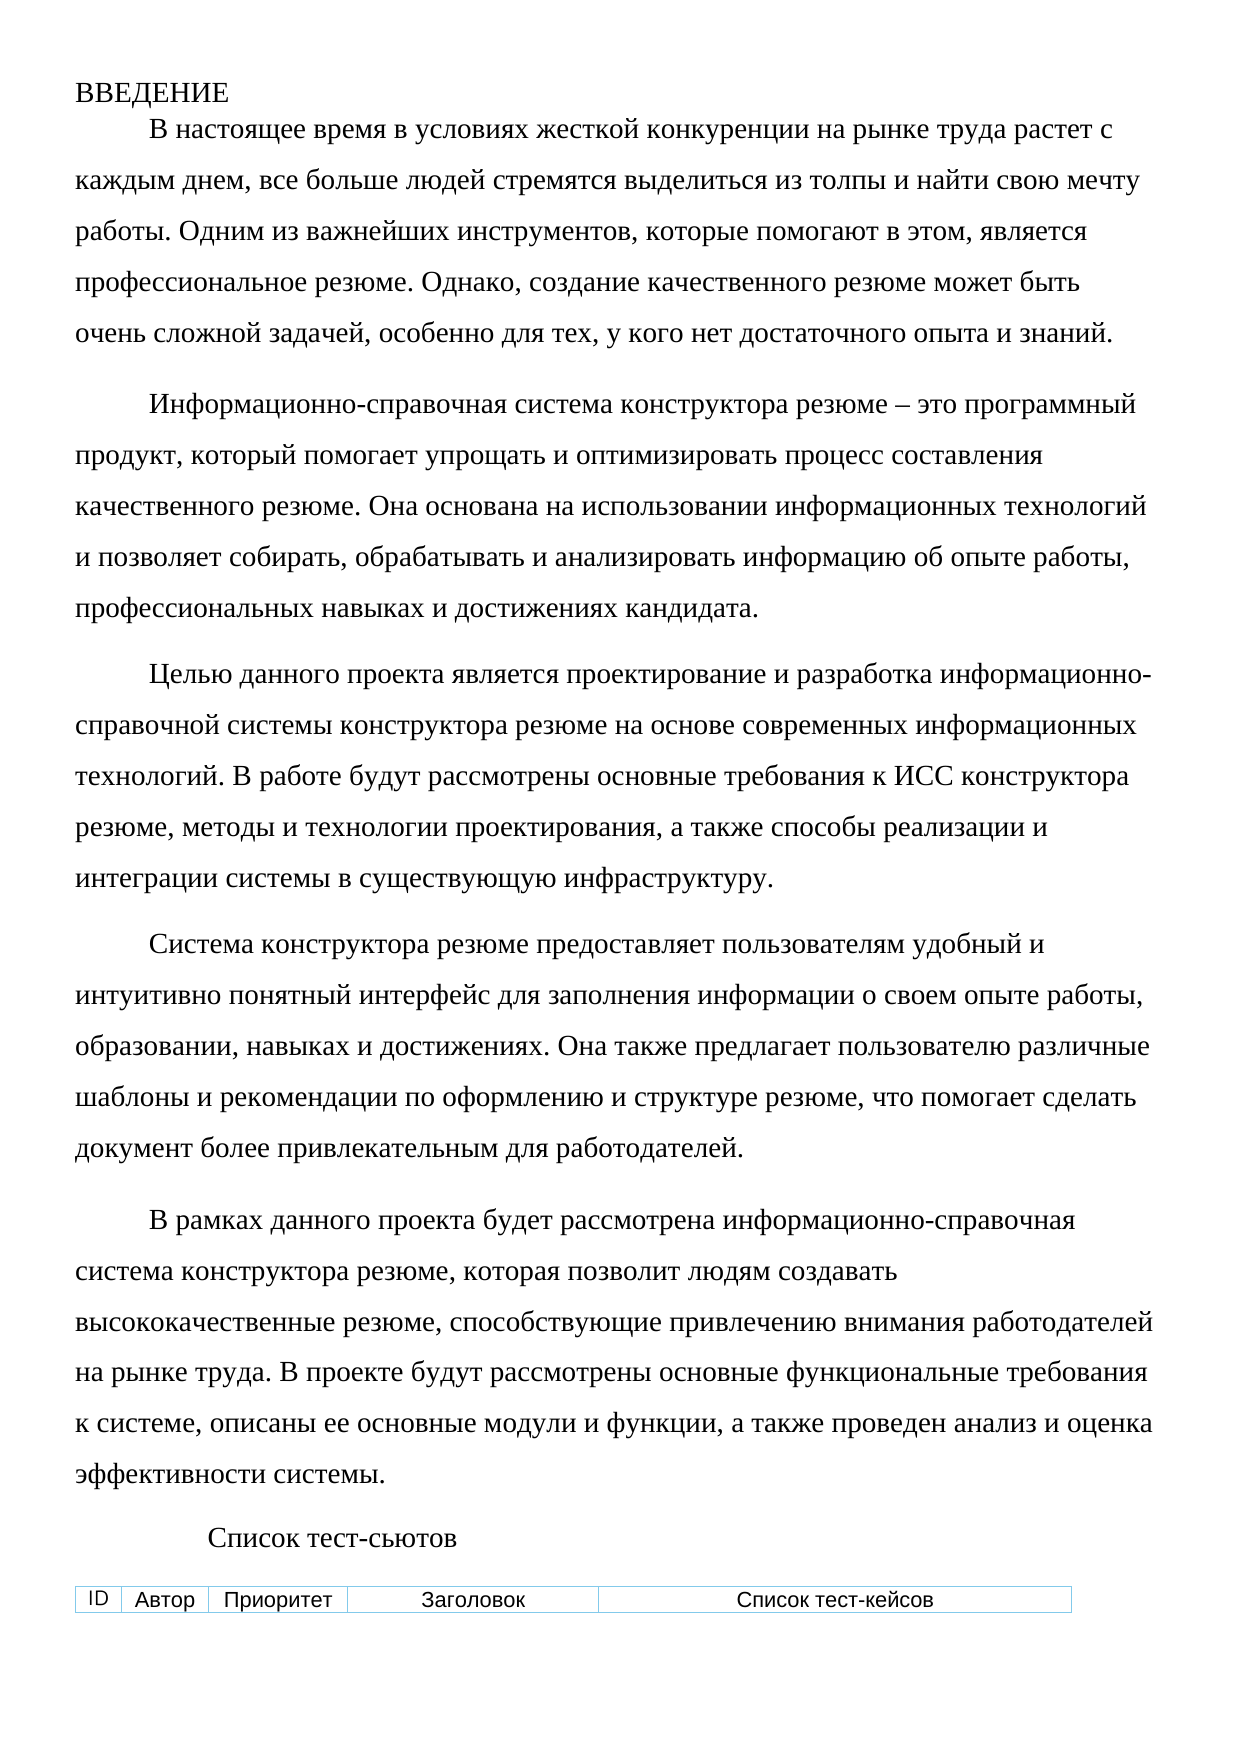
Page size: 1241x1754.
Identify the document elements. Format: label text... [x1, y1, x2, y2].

table_header ID [76, 1587, 121, 1612]
table_header Приоритет [209, 1587, 347, 1612]
text В рамках данного проекта будет рассмотрена информационно-справочная система конструктора резюме, которая позволит людям создавать высококачественные резюме, способствующие привлечению внимания работодателей на рынке труда. В проекте будут рассмотрены основные функциональные требования к системе, описаны ее основные модули и функции, а также проведен анализ и оценка эффективности системы. [75, 1202, 1158, 1490]
text В настоящее время в условиях жесткой конкуренции на рынке труда растет с каждым днем, все больше людей стремятся выделиться из толпы и найти свою мечту работы. Одним из важнейших инструментов, которые помогают в этом, является профессиональное резюме. Однако, создание качественного резюме может быть очень сложной задачей, особенно для тех, у кого нет достаточного опыта и знаний. [75, 111, 1158, 348]
text ВВЕДЕНИЕ [75, 75, 1165, 108]
table_header Автор [122, 1587, 208, 1612]
text Информационно-справочная система конструктора резюме – это программный продукт, который помогает упрощать и оптимизировать процесс составления качественного резюме. Она основана на использовании информационных технологий и позволяет собирать, обрабатывать и анализировать информацию об опыте работы, профессиональных навыках и достижениях кандидата. [75, 386, 1158, 624]
text Система конструктора резюме предоставляет пользователям удобный и интуитивно понятный интерфейс для заполнения информации о своем опыте работы, образовании, навыках и достижениях. Она также предлагает пользователю различные шаблоны и рекомендации по оформлению и структуре резюме, что помогает сделать документ более привлекательным для работодателей. [75, 926, 1158, 1163]
text Список тест-сьютов [207, 1520, 1165, 1553]
table_header Заголовок [348, 1587, 598, 1612]
table_header Список тест-кейсов [599, 1587, 1071, 1612]
text Целью данного проекта является проектирование и разработка информационно-справочной системы конструктора резюме на основе современных информационных технологий. В работе будут рассмотрены основные требования к ИСС конструктора резюме, методы и технологии проектирования, а также способы реализации и интеграции системы в существующую инфраструктуру. [75, 656, 1158, 893]
